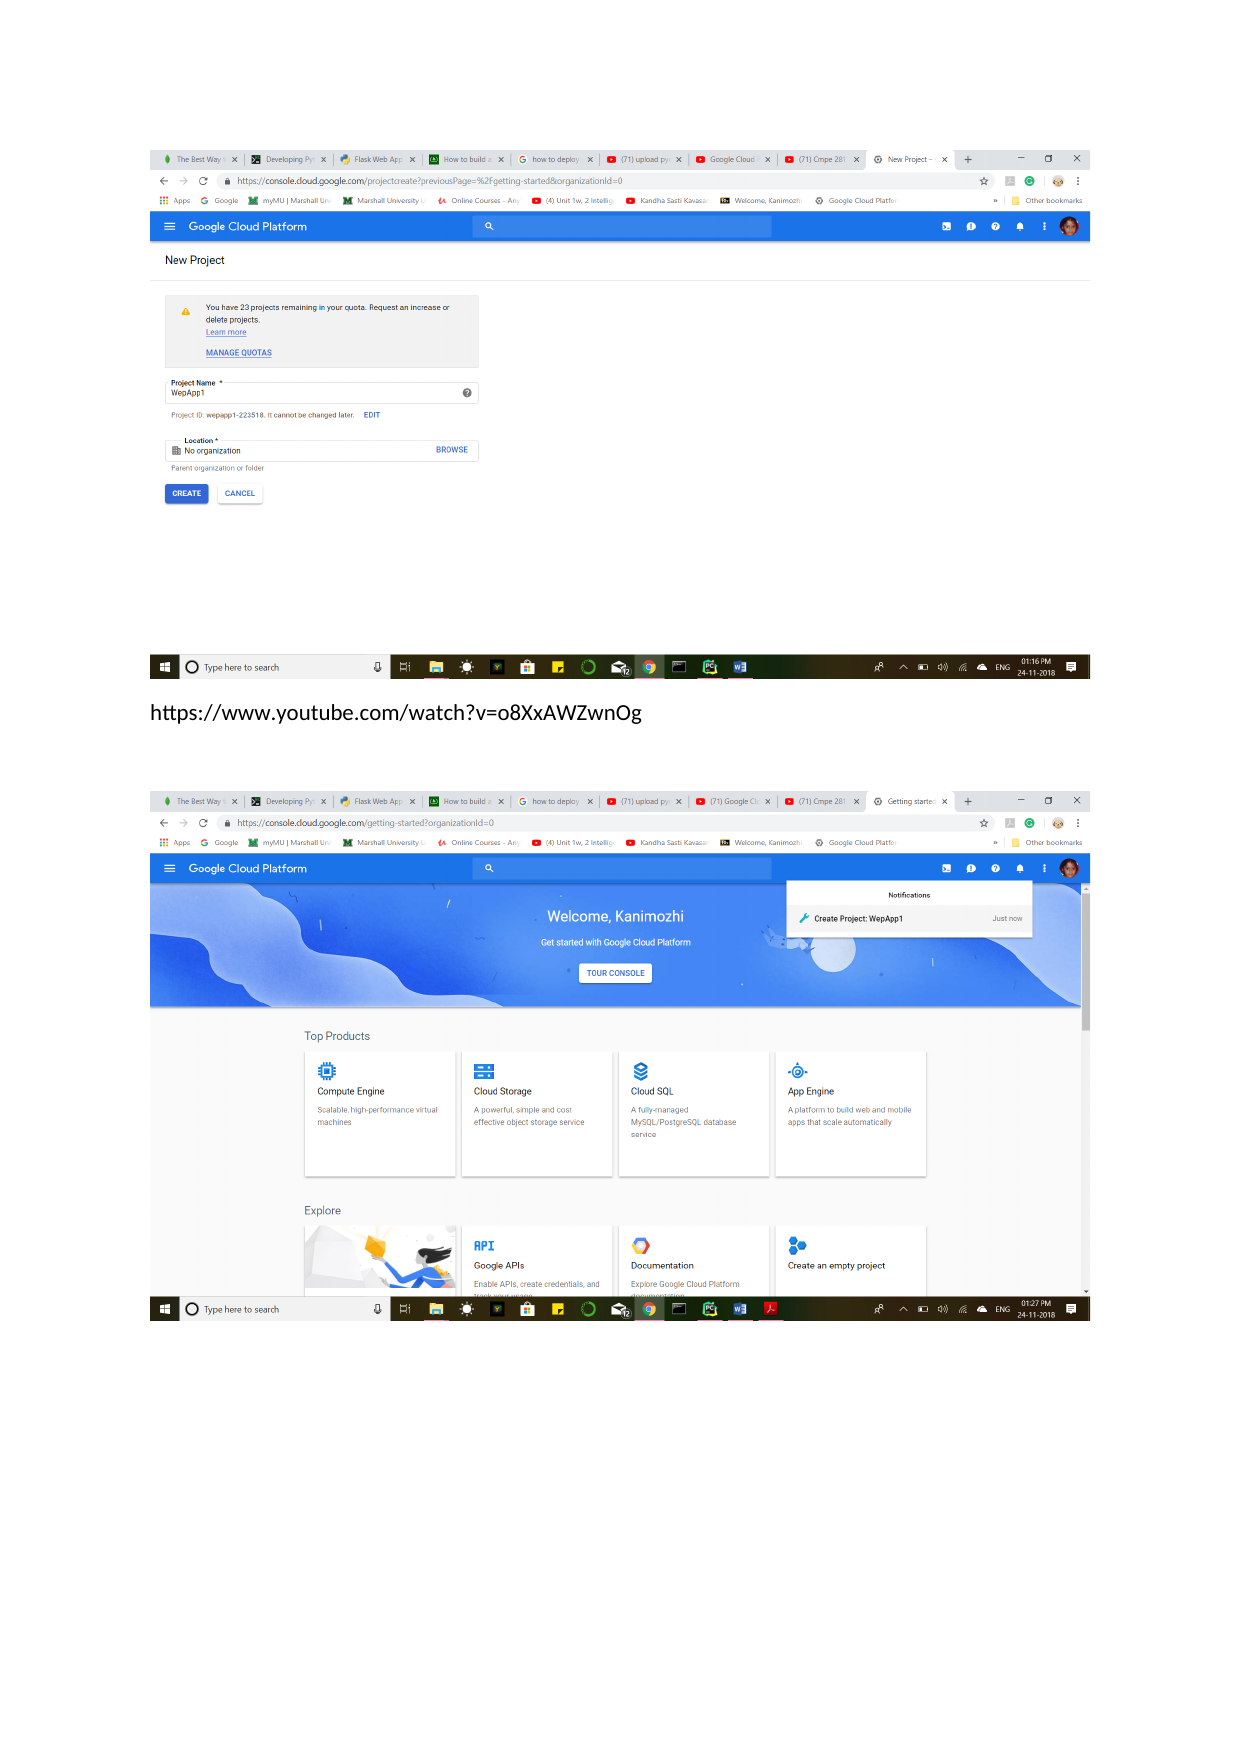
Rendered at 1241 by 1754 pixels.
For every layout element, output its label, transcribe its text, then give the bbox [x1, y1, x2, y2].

text https://www.youtube.com/watch?v=o8XxAWZwnOg [150, 698, 1090, 726]
picture [150, 150, 1091, 679]
picture [150, 791, 1091, 1321]
